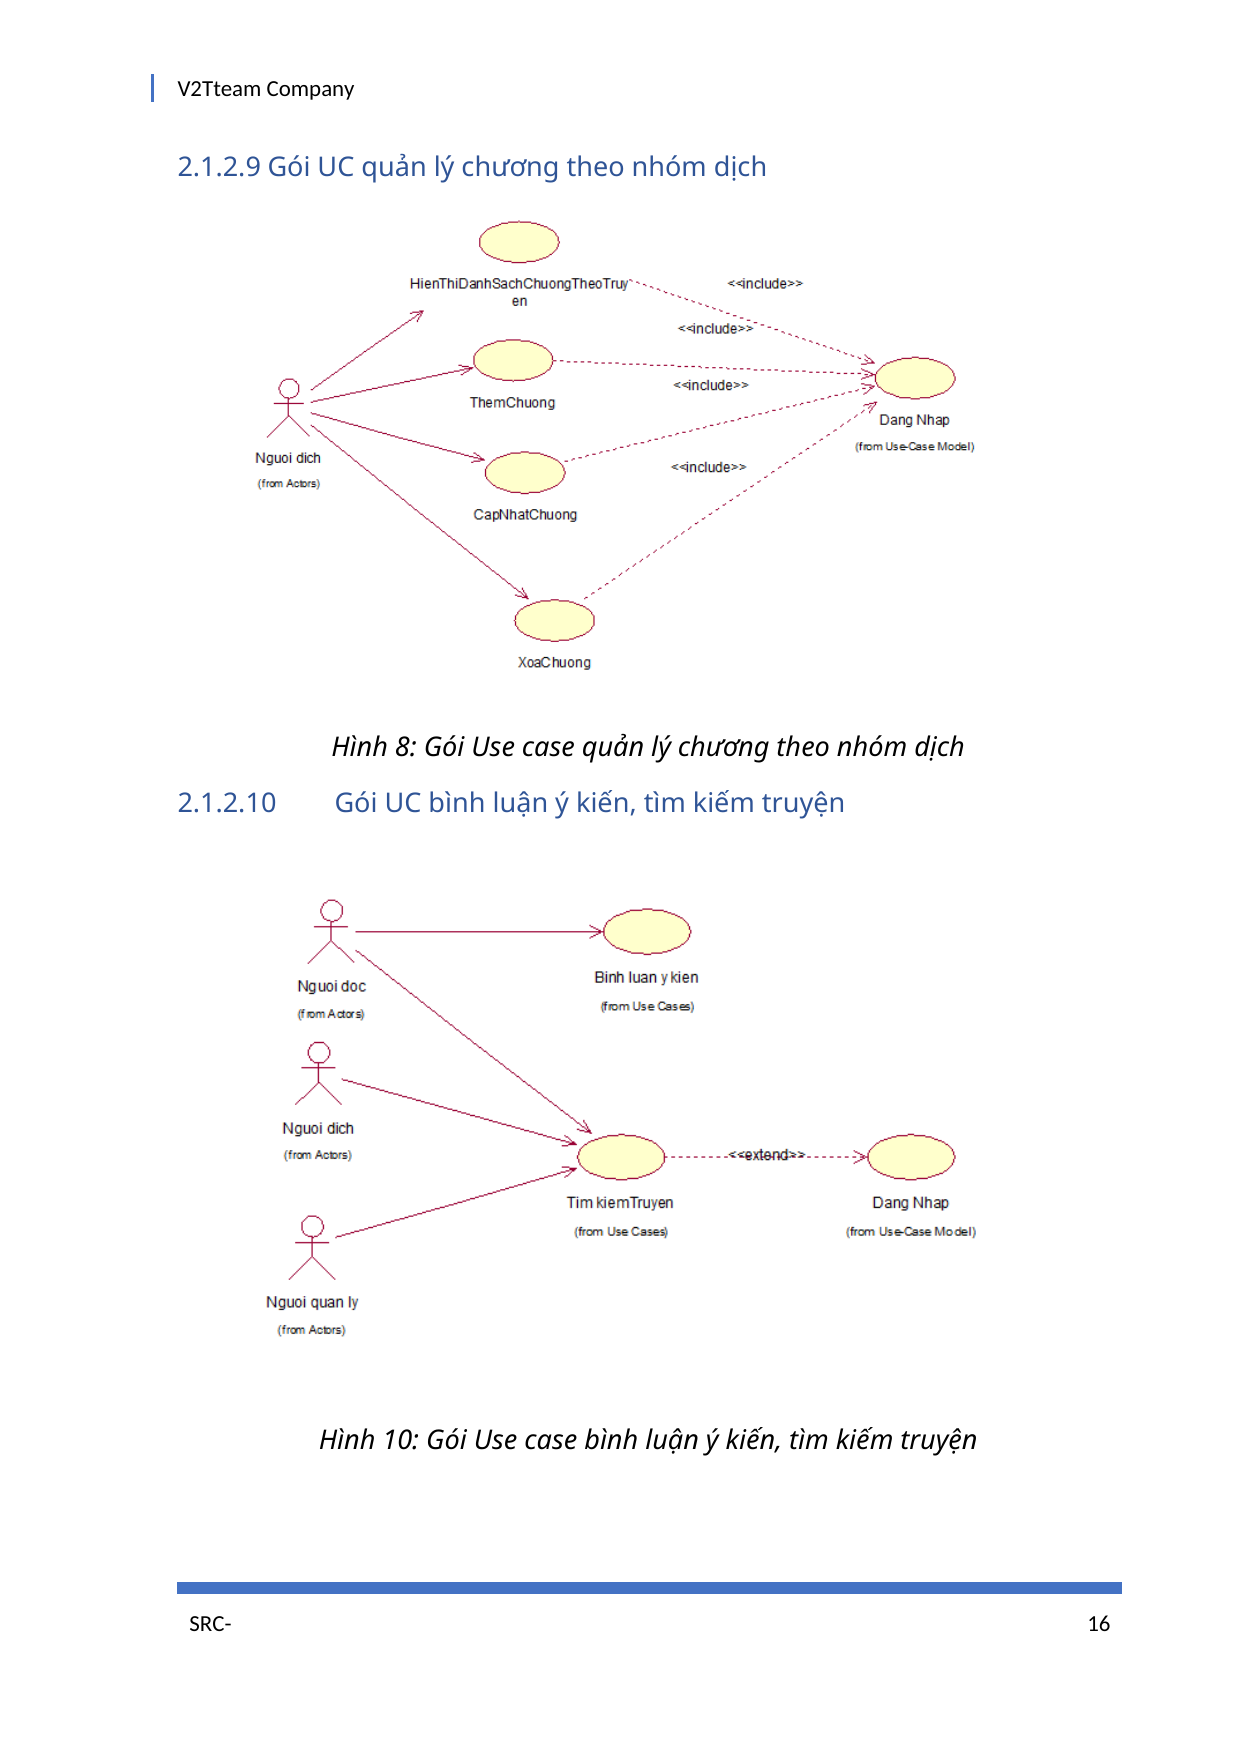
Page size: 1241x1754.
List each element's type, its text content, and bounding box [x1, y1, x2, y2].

text Hình 8: Gói Use case quản lý chương theo nhóm dịch [177, 727, 1122, 764]
subtitle Gói UC bình luận ý kiến, tìm kiếm truyện [177, 784, 1122, 821]
picture [177, 187, 1123, 709]
picture [177, 823, 1123, 1402]
text Hình 10: Gói Use case bình luận ý kiến, tìm kiếm truyện [177, 1420, 1122, 1457]
subtitle Gói UC quản lý chương theo nhóm dịch [177, 148, 1122, 184]
